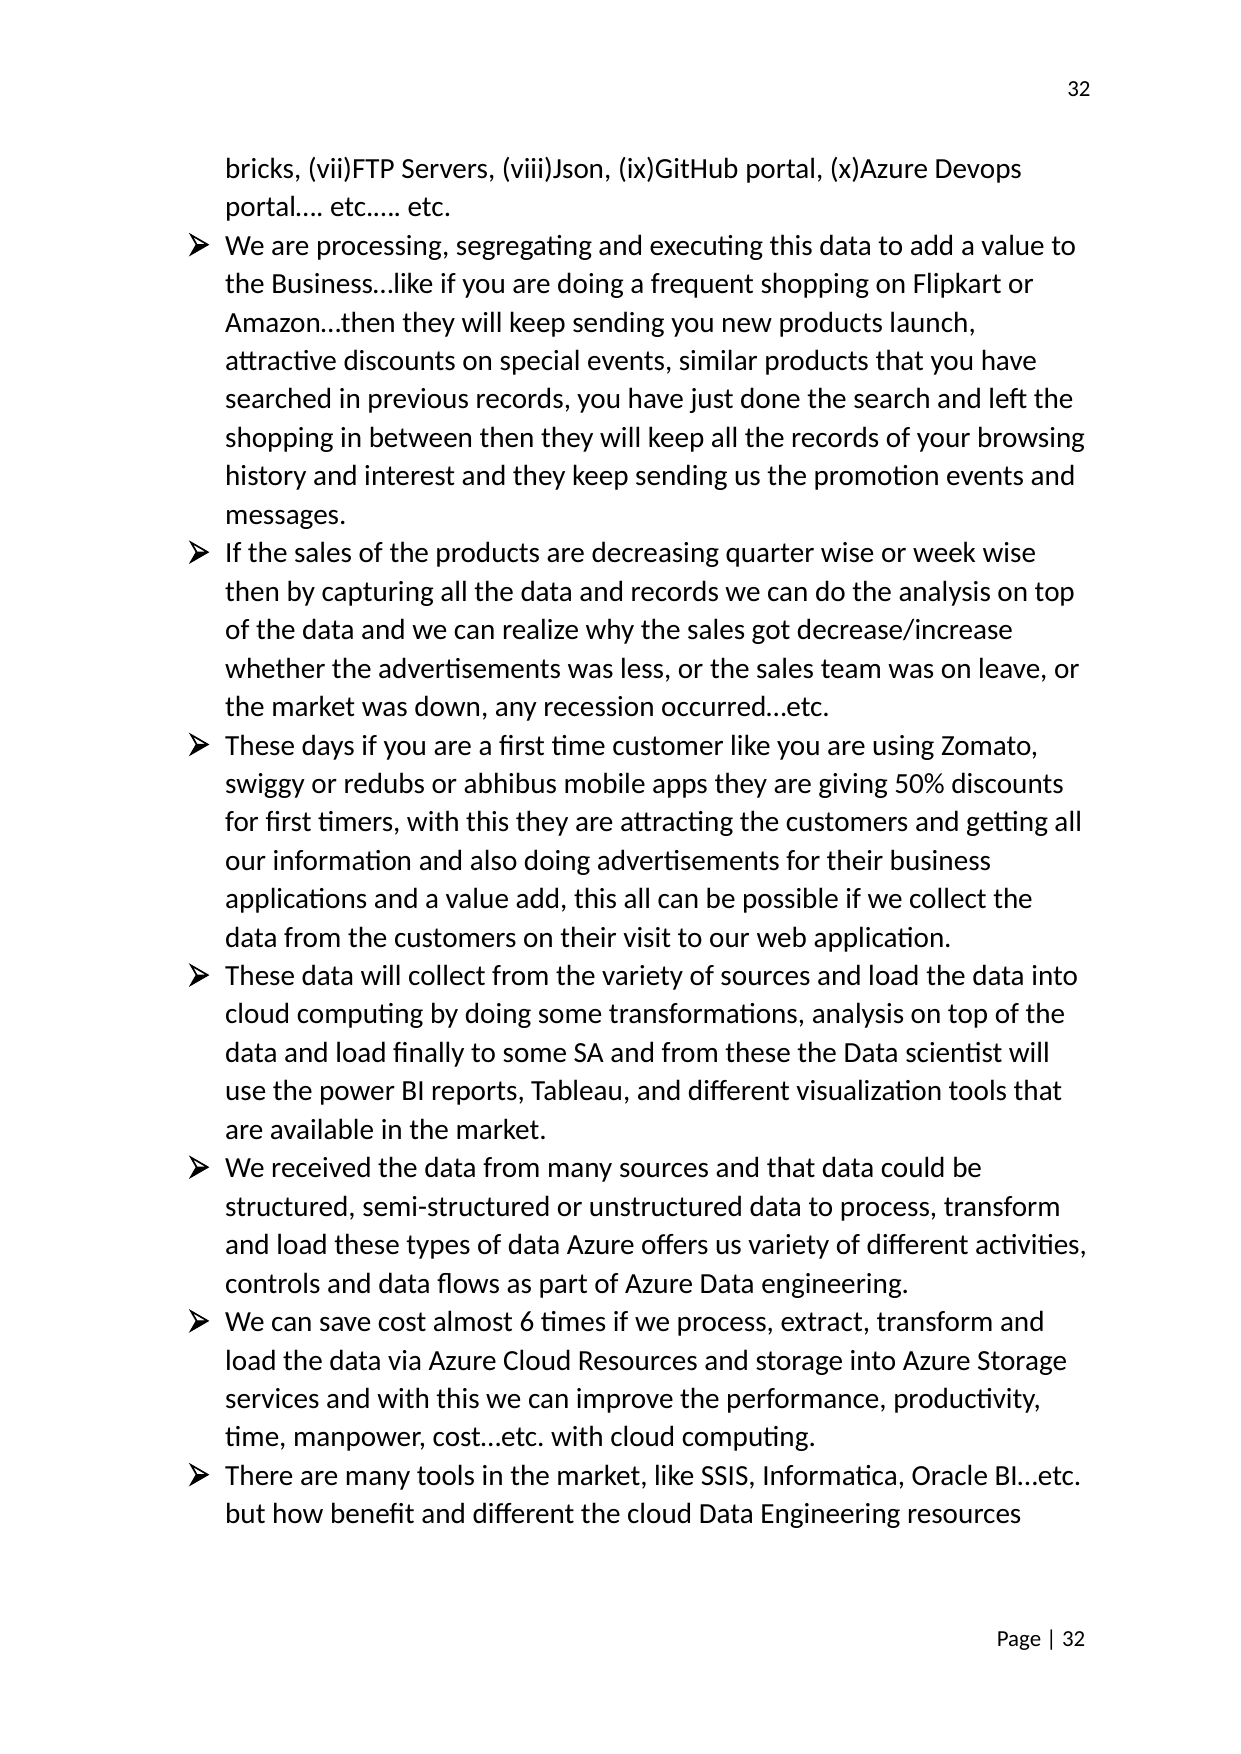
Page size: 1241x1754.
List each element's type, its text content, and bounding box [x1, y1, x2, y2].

list We are processing, segregating and executing this data to add a value to the Business…like if you are doing a frequent shopping on Flipkart or Amazon…then they will keep sending you new products launch, attractive discounts on special events, similar products that you have searched in previous records, you have just done the search and left the shopping in between then they will keep all the records of your browsing history and interest and they keep sending us the promotion events and messages. [187, 227, 1090, 532]
list These days if you are a first time customer like you are using Zomato, swiggy or redubs or abhibus mobile apps they are giving 50% discounts for first timers, with this they are attracting the customers and getting all our information and also doing advertisements for their business applications and a value add, this all can be possible if we collect the data from the customers on their visit to our web application. [187, 727, 1090, 954]
list If the sales of the products are decreasing quarter wise or week wise then by capturing all the data and records we can do the analysis on top of the data and we can realize why the sales got decrease/increase whether the advertisements was less, or the sales team was on leave, or the market was down, any recession occurred…etc. [187, 534, 1090, 724]
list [187, 150, 1090, 224]
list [187, 1457, 1090, 1531]
list We received the data from many sources and that data could be structured, semi-structured or unstructured data to process, transform and load these types of data Azure offers us variety of different activities, controls and data flows as part of Azure Data engineering. [187, 1149, 1090, 1300]
list We can save cost almost 6 times if we process, extract, transform and load the data via Azure Cloud Resources and storage into Azure Storage services and with this we can improve the performance, productivity, time, manpower, cost…etc. with cloud computing. [187, 1303, 1090, 1454]
list These data will collect from the variety of sources and load the data into cloud computing by doing some transformations, analysis on top of the data and load finally to some SA and from these the Data scientist will use the power BI reports, Tableau, and different visualization tools that are available in the market. [187, 957, 1090, 1147]
